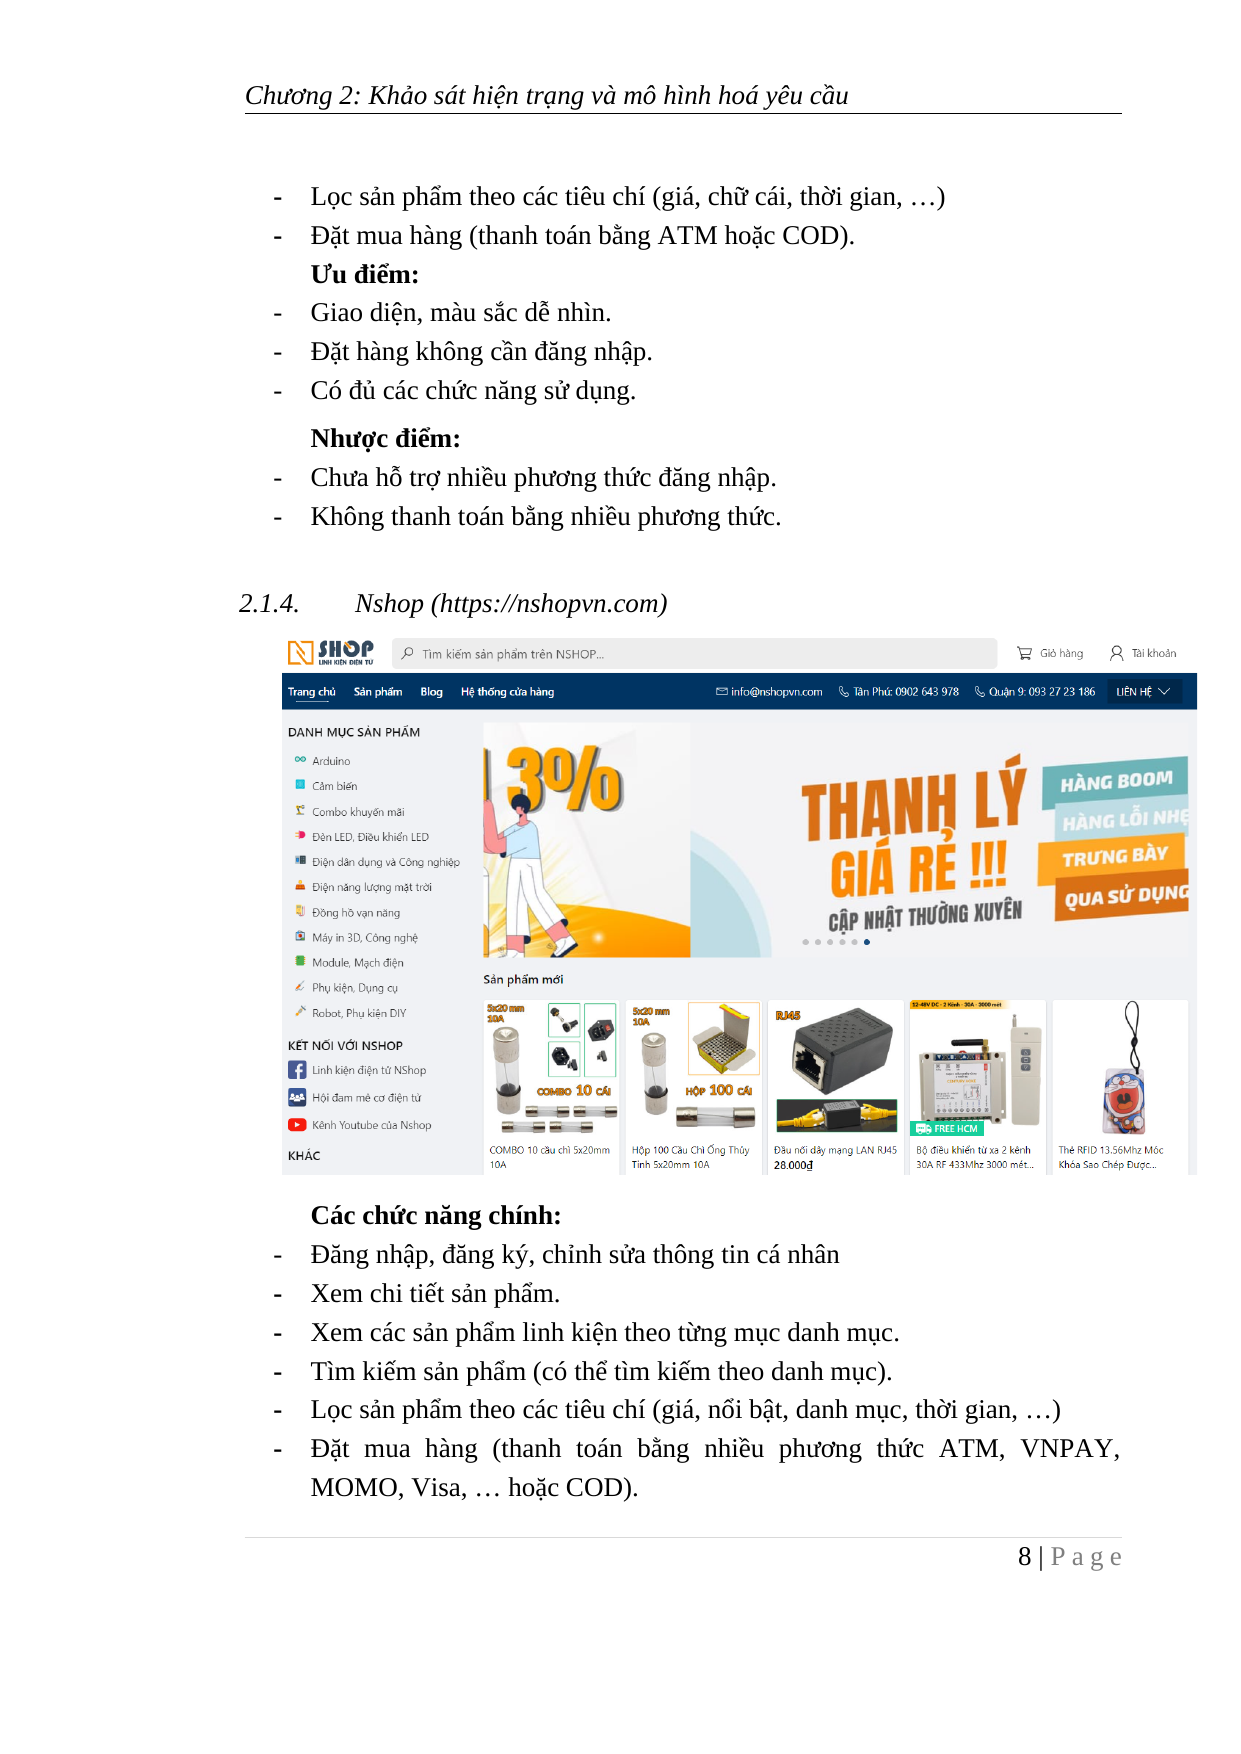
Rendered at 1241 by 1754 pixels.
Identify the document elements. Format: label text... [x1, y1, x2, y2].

list Đặt mua hàng (thanh toán bằng nhiều phương thức ATM, VNPAY, MOMO, Visa, … hoặc COD). [273, 1432, 1122, 1502]
list Có đủ các chức năng sử dụng. [273, 374, 1122, 405]
list Đăng nhập, đăng ký, chỉnh sửa thông tin cá nhân [273, 1238, 1122, 1269]
list Các chức năng chính: [251, 1199, 1122, 1230]
list Đặt hàng không cần đăng nhập. [273, 335, 1122, 367]
list Tìm kiếm sản phẩm (có thể tìm kiếm theo danh mục). [273, 1354, 1122, 1386]
list Lọc sản phẩm theo các tiêu chí (giá, chữ cái, thời gian, …) [273, 180, 1122, 211]
list Xem các sản phẩm linh kiện theo từng mục danh mục. [273, 1316, 1122, 1347]
picture [282, 633, 1198, 1175]
list Chưa hỗ trợ nhiều phương thức đăng nhập. [273, 461, 1122, 492]
list Xem chi tiết sản phẩm. [273, 1277, 1122, 1308]
list Giao diện, màu sắc dễ nhìn. [273, 297, 1122, 328]
list Không thanh toán bằng nhiều phương thức. [273, 500, 1122, 531]
list Nshop (https://nshopvn.com) [239, 587, 1083, 618]
list Lọc sản phẩm theo các tiêu chí (giá, nổi bật, danh mục, thời gian, …) [273, 1393, 1122, 1424]
list Ưu điểm: [310, 258, 1122, 289]
list Đặt mua hàng (thanh toán bằng ATM hoặc COD). [273, 219, 1122, 250]
list Nhược điểm: [251, 422, 1122, 453]
